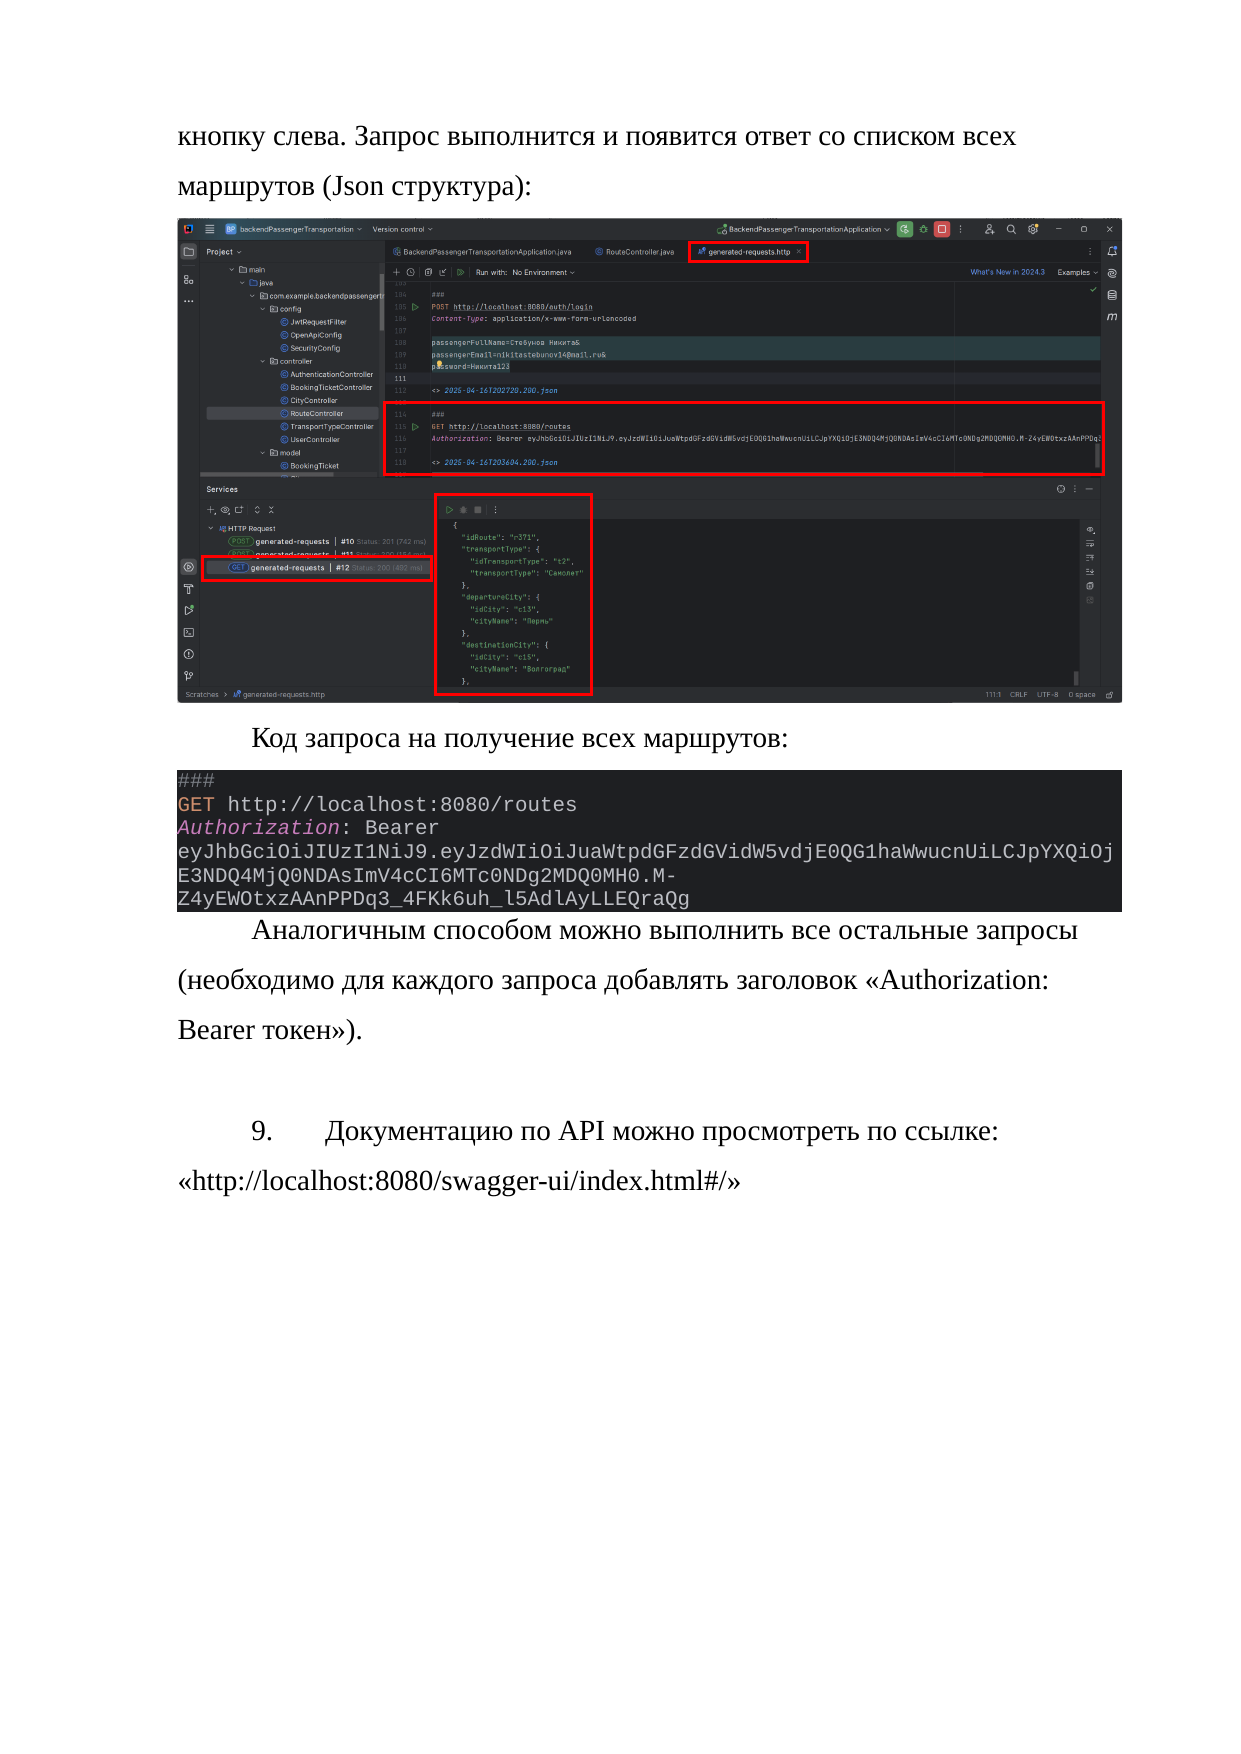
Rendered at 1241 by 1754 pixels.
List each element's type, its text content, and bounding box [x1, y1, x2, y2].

text ### GET http://localhost:8080/routes Authorization: Bearer eyJhbGciOiJIUzI1NiJ9.eyJzdWIiOiJuaWtpdGFzdGVidW5vdjE0QG1haWwucnUiLCJpYXQiOjE3NDQ4MjQ0NDAsImV4cCI6MTc0NDg2MDQ0MH0.M-Z4yEWOtxzAAnPPDq3_4FKk6uh_l5AdlAyLLEQraQg [177, 770, 1122, 912]
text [177, 118, 1122, 202]
picture [177, 218, 1123, 703]
list Документацию по API можно просмотреть по ссылке: «http://localhost:8080/swagger-ui/index.html#/» [177, 1113, 1122, 1197]
text Аналогичным способом можно выполнить все остальные запросы (необходимо для каждого запроса добавлять заголовок «Authorization: Bearer токен»). [177, 912, 1122, 1046]
text Код запроса на получение всех маршрутов: [177, 720, 1122, 753]
